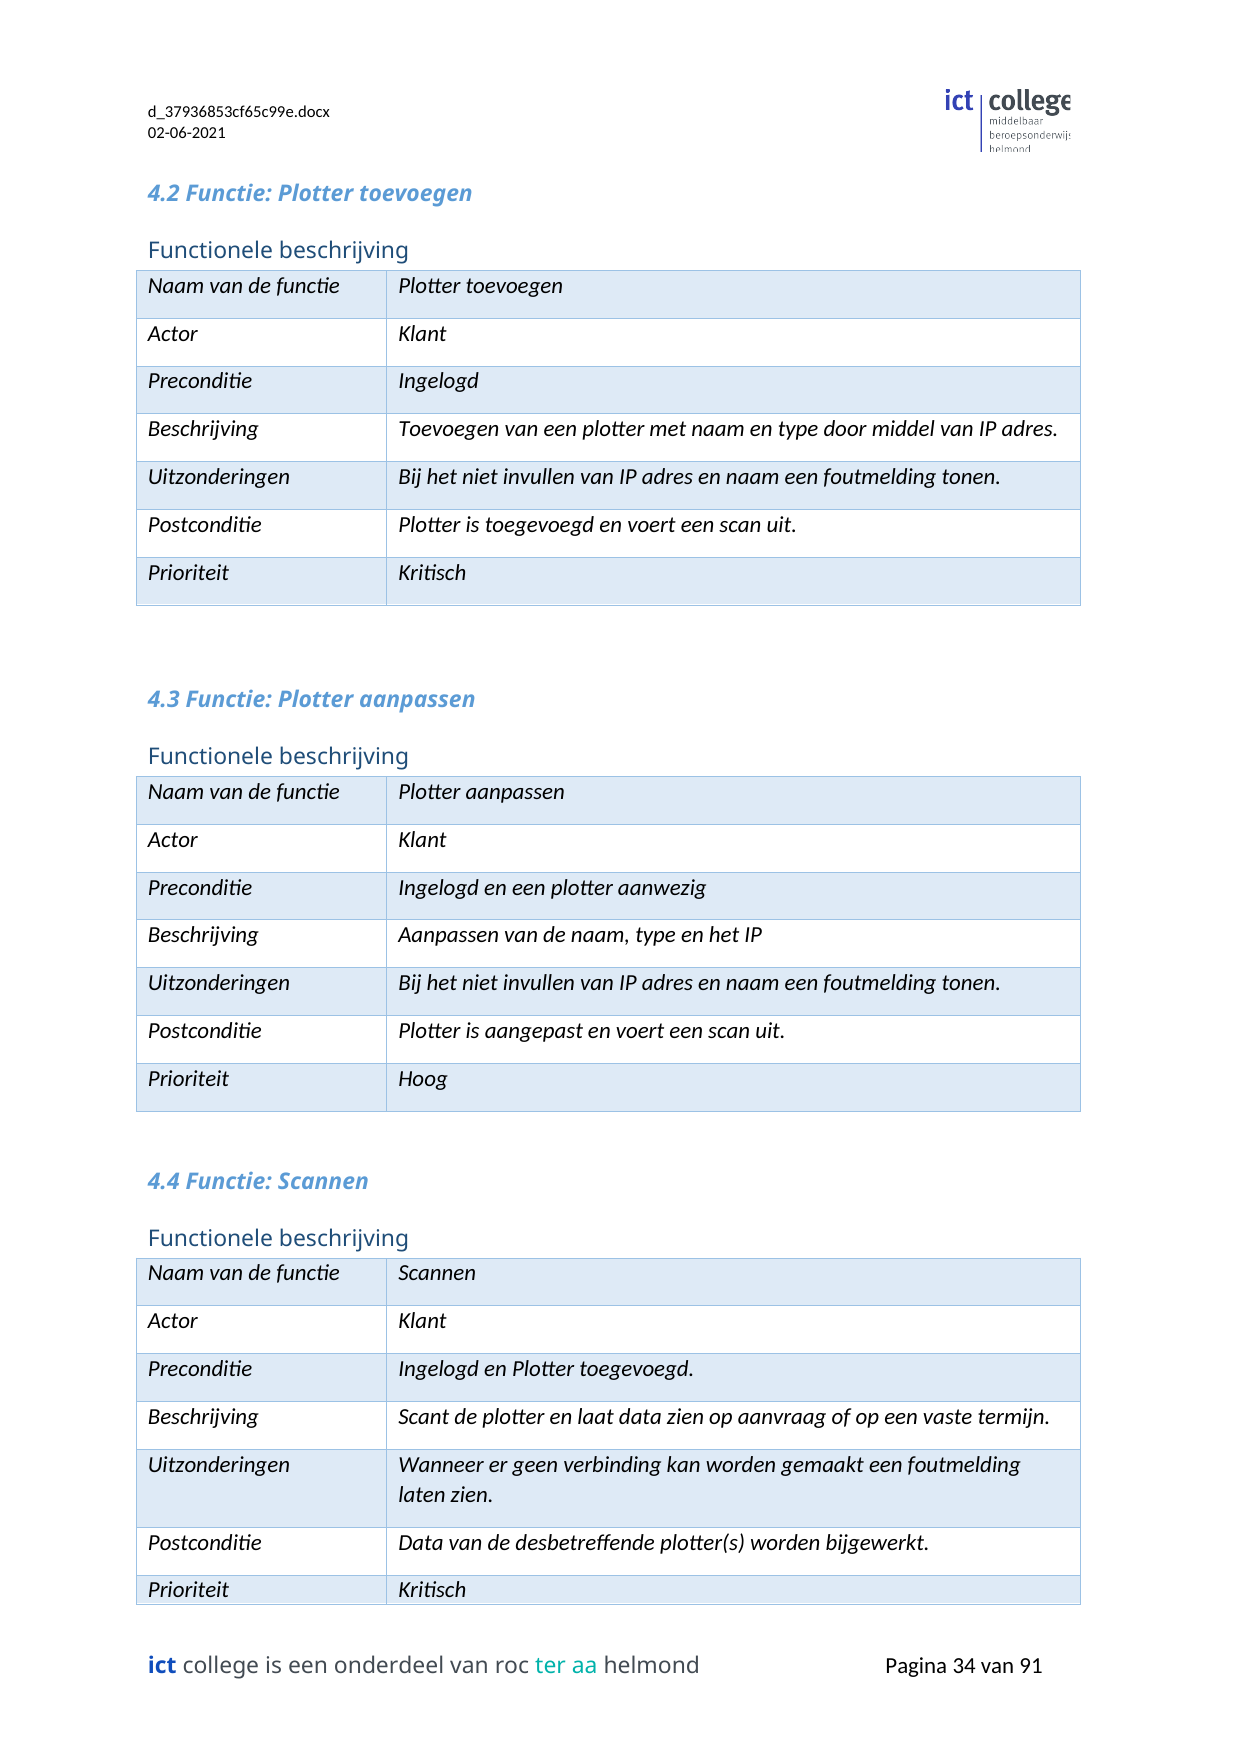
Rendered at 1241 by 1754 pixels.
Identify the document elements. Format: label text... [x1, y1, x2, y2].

subtitle 4.4 Functie: Scannen [148, 1165, 1093, 1196]
table_header Naam van de functie [137, 1259, 386, 1305]
table_cell Beschrijving [137, 920, 386, 967]
table_cell Actor [137, 319, 386, 366]
table_header Plotter aanpassen [387, 777, 1080, 824]
subtitle Functionele beschrijving [148, 1221, 1093, 1253]
table_cell Bij het niet invullen van IP adres en naam een foutmelding tonen. [387, 462, 1080, 509]
table_cell Bij het niet invullen van IP adres en naam een foutmelding tonen. [387, 968, 1080, 1015]
table_cell Klant [387, 1306, 1080, 1353]
table_cell Scant de plotter en laat data zien op aanvraag of op een vaste termijn. [387, 1402, 1080, 1449]
table_cell Aanpassen van de naam, type en het IP [387, 920, 1080, 967]
subtitle 4.3 Functie: Plotter aanpassen [148, 683, 1093, 714]
table_cell Wanneer er geen verbinding kan worden gemaakt een foutmelding laten zien. [387, 1450, 1080, 1527]
table_cell Ingelogd en Plotter toegevoegd. [387, 1354, 1080, 1401]
table_cell Uitzonderingen [137, 462, 386, 509]
table_cell Plotter is aangepast en voert een scan uit. [387, 1016, 1080, 1063]
table_cell Data van de desbetreffende plotter(s) worden bijgewerkt. [387, 1528, 1080, 1574]
table_cell Kritisch [387, 558, 1080, 604]
subtitle Functionele beschrijving [148, 740, 1093, 771]
table_cell Klant [387, 825, 1080, 872]
table_cell Prioriteit [137, 1064, 386, 1111]
subtitle 4.2 Functie: Plotter toevoegen [148, 177, 1093, 208]
table_cell Postconditie [137, 510, 386, 557]
table_cell Ingelogd [387, 367, 1080, 413]
table_header Plotter toevoegen [387, 271, 1080, 318]
picture [945, 89, 1071, 152]
table_cell Beschrijving [137, 414, 386, 461]
table_cell Actor [137, 1306, 386, 1353]
table_cell Plotter is toegevoegd en voert een scan uit. [387, 510, 1080, 557]
table_cell Klant [387, 319, 1080, 366]
table_cell Postconditie [137, 1016, 386, 1063]
table_cell Hoog [387, 1064, 1080, 1111]
table_cell Ingelogd en een plotter aanwezig [387, 873, 1080, 919]
table_cell Uitzonderingen [137, 968, 386, 1015]
table_cell Preconditie [137, 1354, 386, 1401]
table_header Naam van de functie [137, 777, 386, 824]
table_cell Toevoegen van een plotter met naam en type door middel van IP adres. [387, 414, 1080, 461]
table_cell Actor [137, 825, 386, 872]
table_cell Preconditie [137, 873, 386, 919]
table_cell Uitzonderingen [137, 1450, 386, 1527]
table_cell Preconditie [137, 367, 386, 413]
table_cell Prioriteit [137, 558, 386, 604]
table_header Scannen [387, 1259, 1080, 1305]
table_header Naam van de functie [137, 271, 386, 318]
table_cell Postconditie [137, 1528, 386, 1574]
subtitle Functionele beschrijving [148, 234, 1093, 265]
table_cell Beschrijving [137, 1402, 386, 1449]
table_cell Prioriteit [137, 1576, 386, 1603]
table_cell Kritisch [387, 1576, 1080, 1603]
